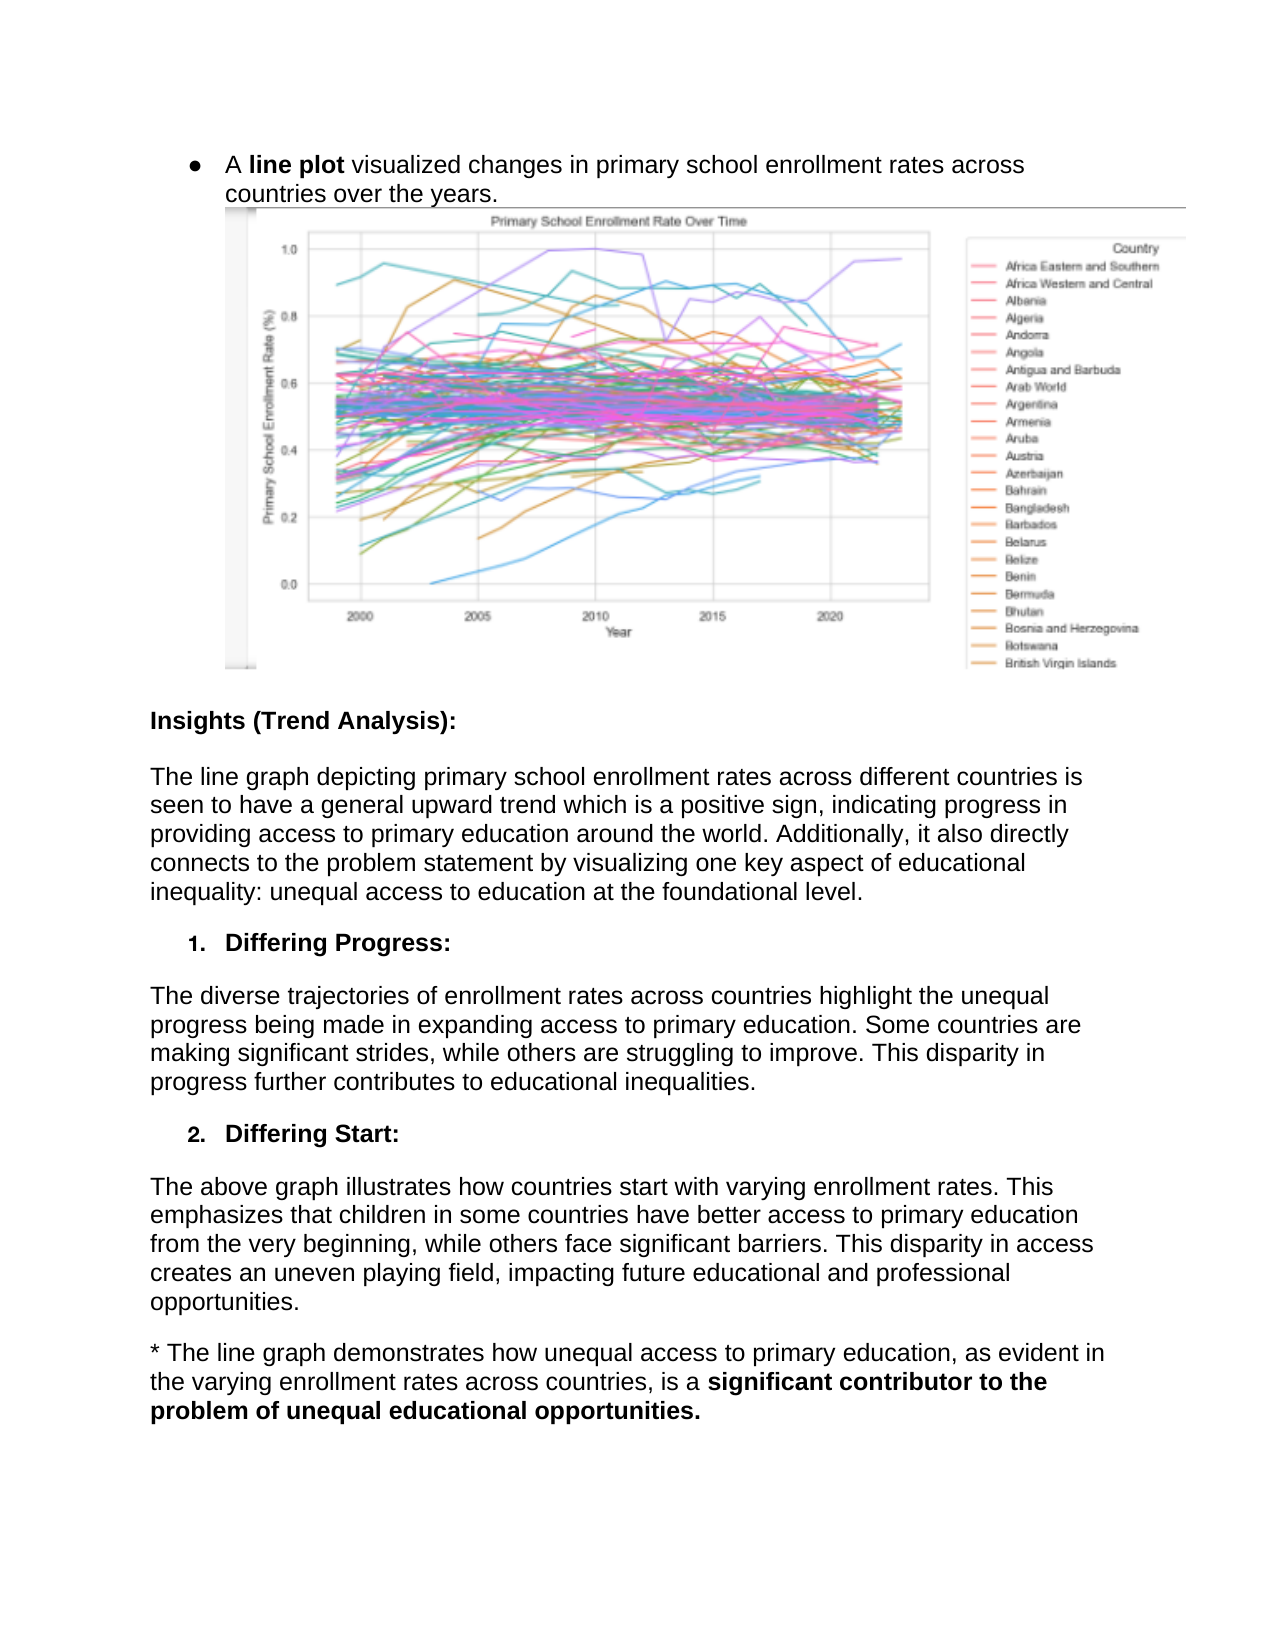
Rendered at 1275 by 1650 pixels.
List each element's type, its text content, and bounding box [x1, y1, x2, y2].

list Differing Progress: [187, 928, 1125, 958]
text The above graph illustrates how countries start with varying enrollment rates. This emphasizes that children in some countries have better access to primary education from the very beginning, while others face significant barriers. This disparity in access creates an uneven playing field, impacting future educational and professional opportunities. [150, 1172, 1125, 1315]
text The diverse trajectories of enrollment rates across countries highlight the unequal progress being made in expanding access to primary education. Some countries are making significant strides, while others are struggling to improve. This disparity in progress further contributes to educational inequalities. [150, 981, 1125, 1096]
text Insights (Trend Analysis): [150, 706, 1125, 734]
list Differing Start: [187, 1119, 1125, 1149]
text The line graph depicting primary school enrollment rates across different countries is seen to have a general upward trend which is a positive sign, indicating progress in providing access to primary education around the world. Additionally, it also directly connects to the problem statement by visualizing one key aspect of educational inequality: unequal access to education at the foundational level. [150, 762, 1125, 905]
text * The line graph demonstrates how unequal access to primary education, as evident in the varying enrollment rates across countries, is a significant contributor to the problem of unequal educational opportunities. [150, 1338, 1125, 1424]
picture [225, 207, 1186, 681]
